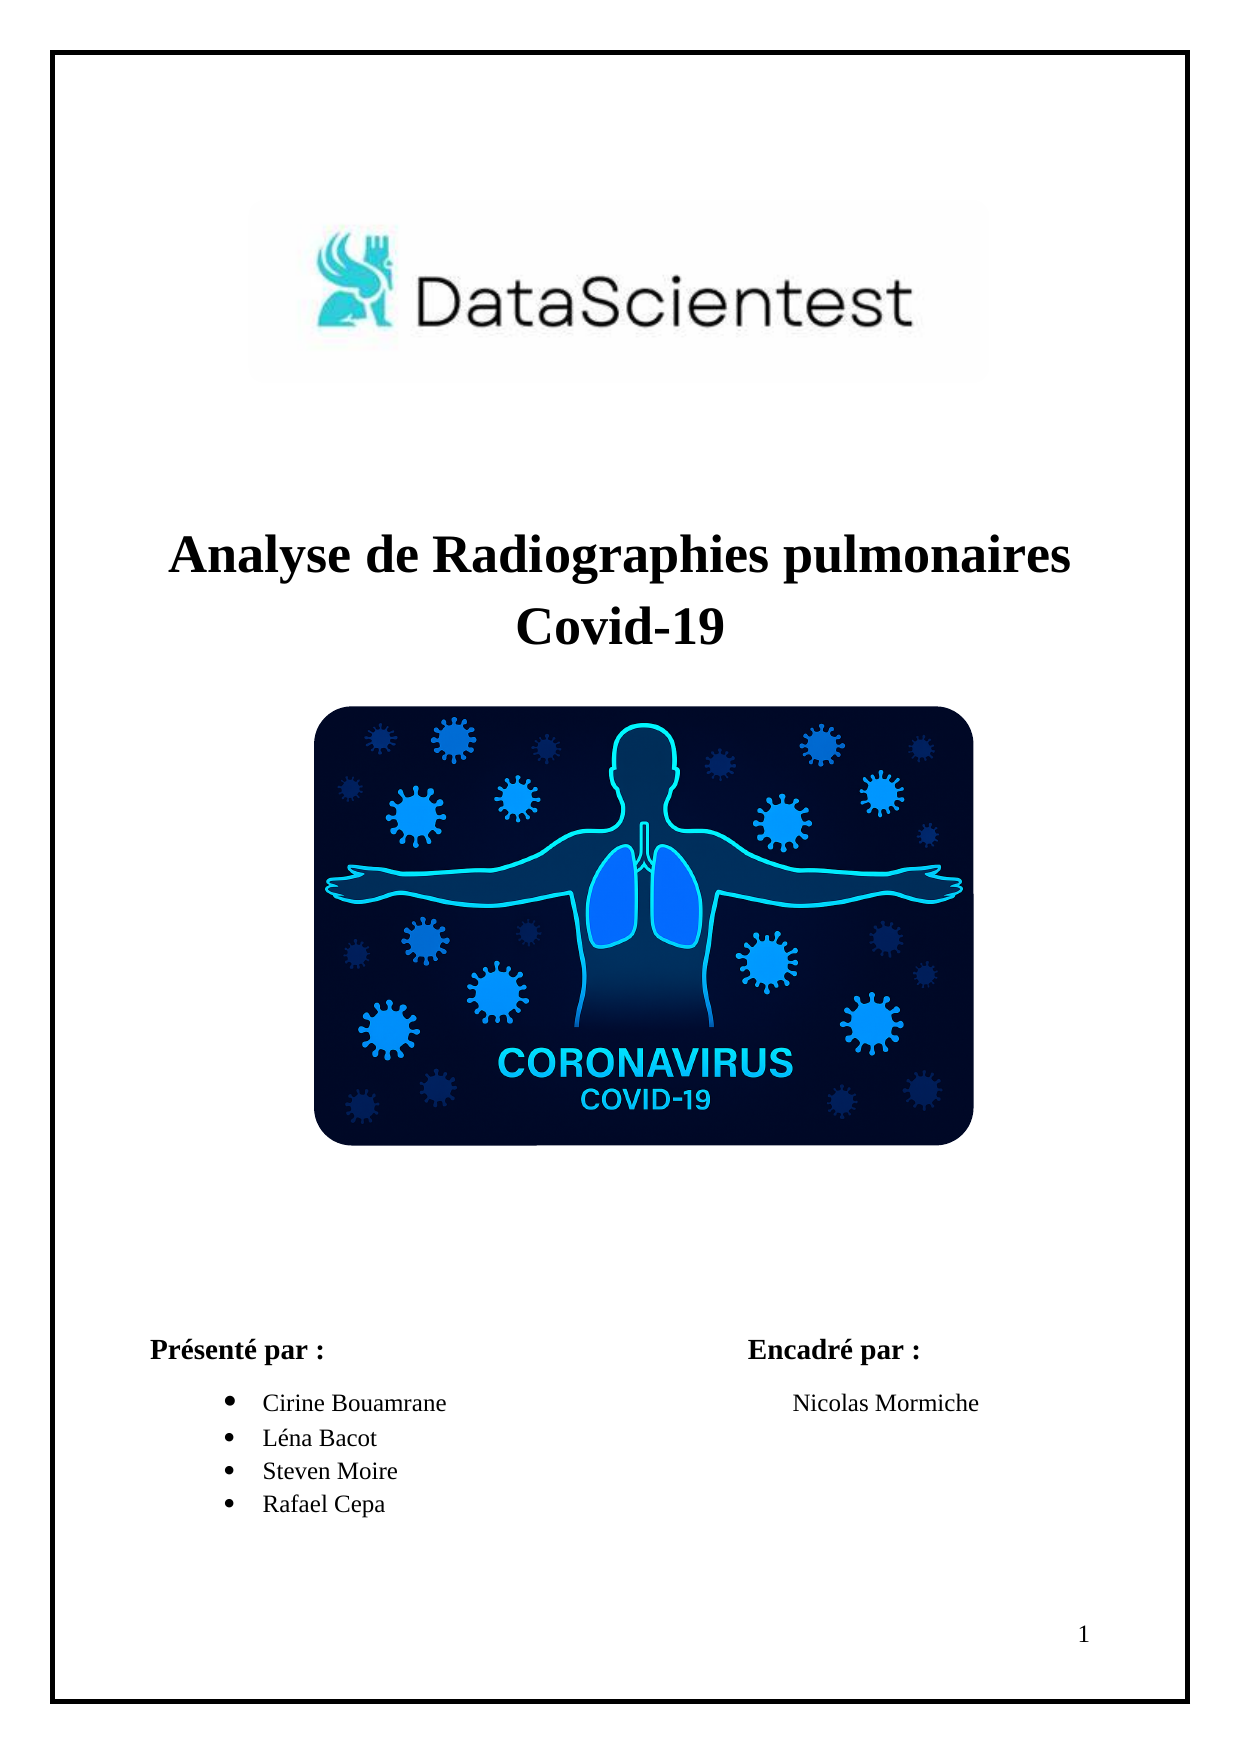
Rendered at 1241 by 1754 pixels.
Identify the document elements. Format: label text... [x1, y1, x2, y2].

text Analyse de Radiographies pulmonaires Covid-19 [150, 522, 1090, 656]
text Présenté par : Encadré par : [150, 1332, 1090, 1366]
list Steven Moire [225, 1456, 1090, 1485]
list Léna Bacot [225, 1423, 1090, 1452]
list Cirine Bouamrane Nicolas Mormiche [225, 1388, 1090, 1418]
list Rafael Cepa [225, 1489, 1090, 1518]
